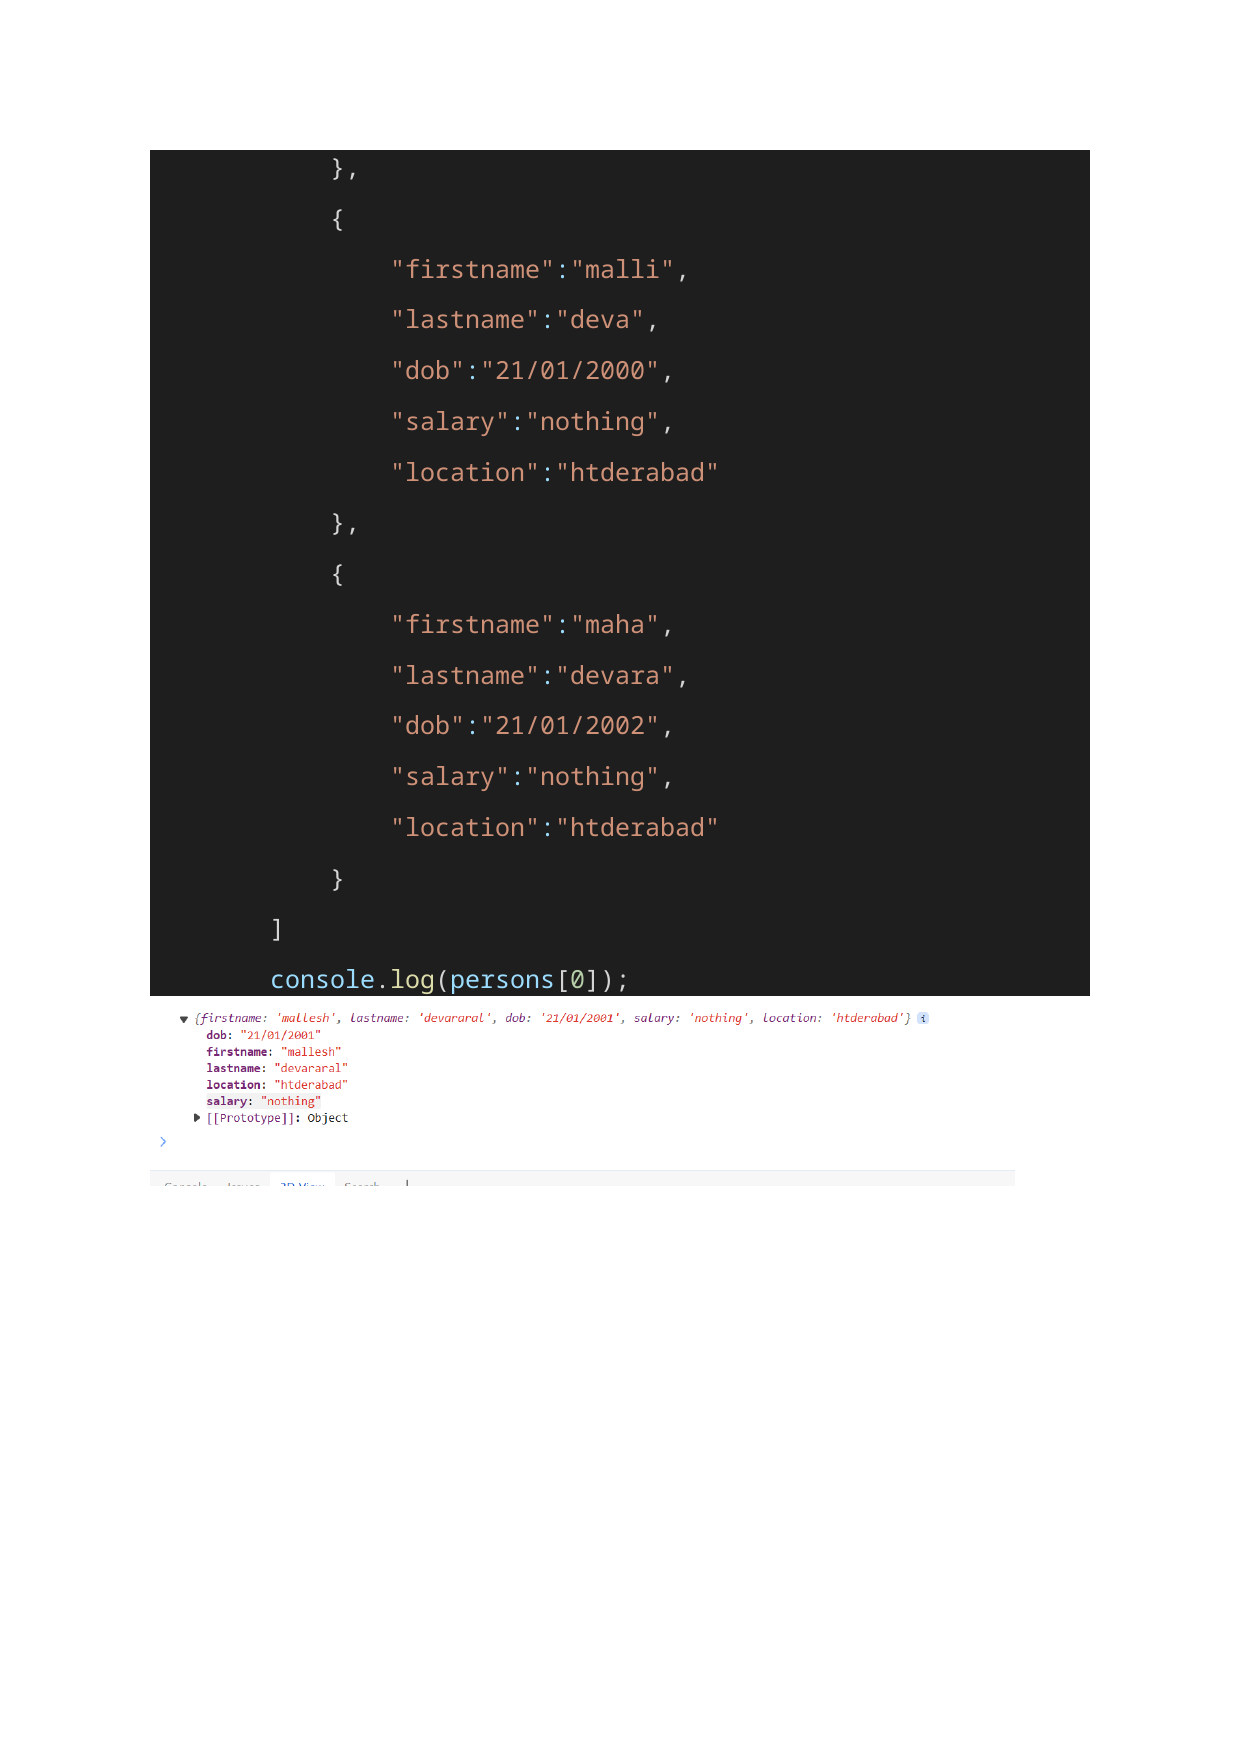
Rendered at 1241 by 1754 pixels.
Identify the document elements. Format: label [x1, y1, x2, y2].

picture [150, 1012, 1015, 1186]
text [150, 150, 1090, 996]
